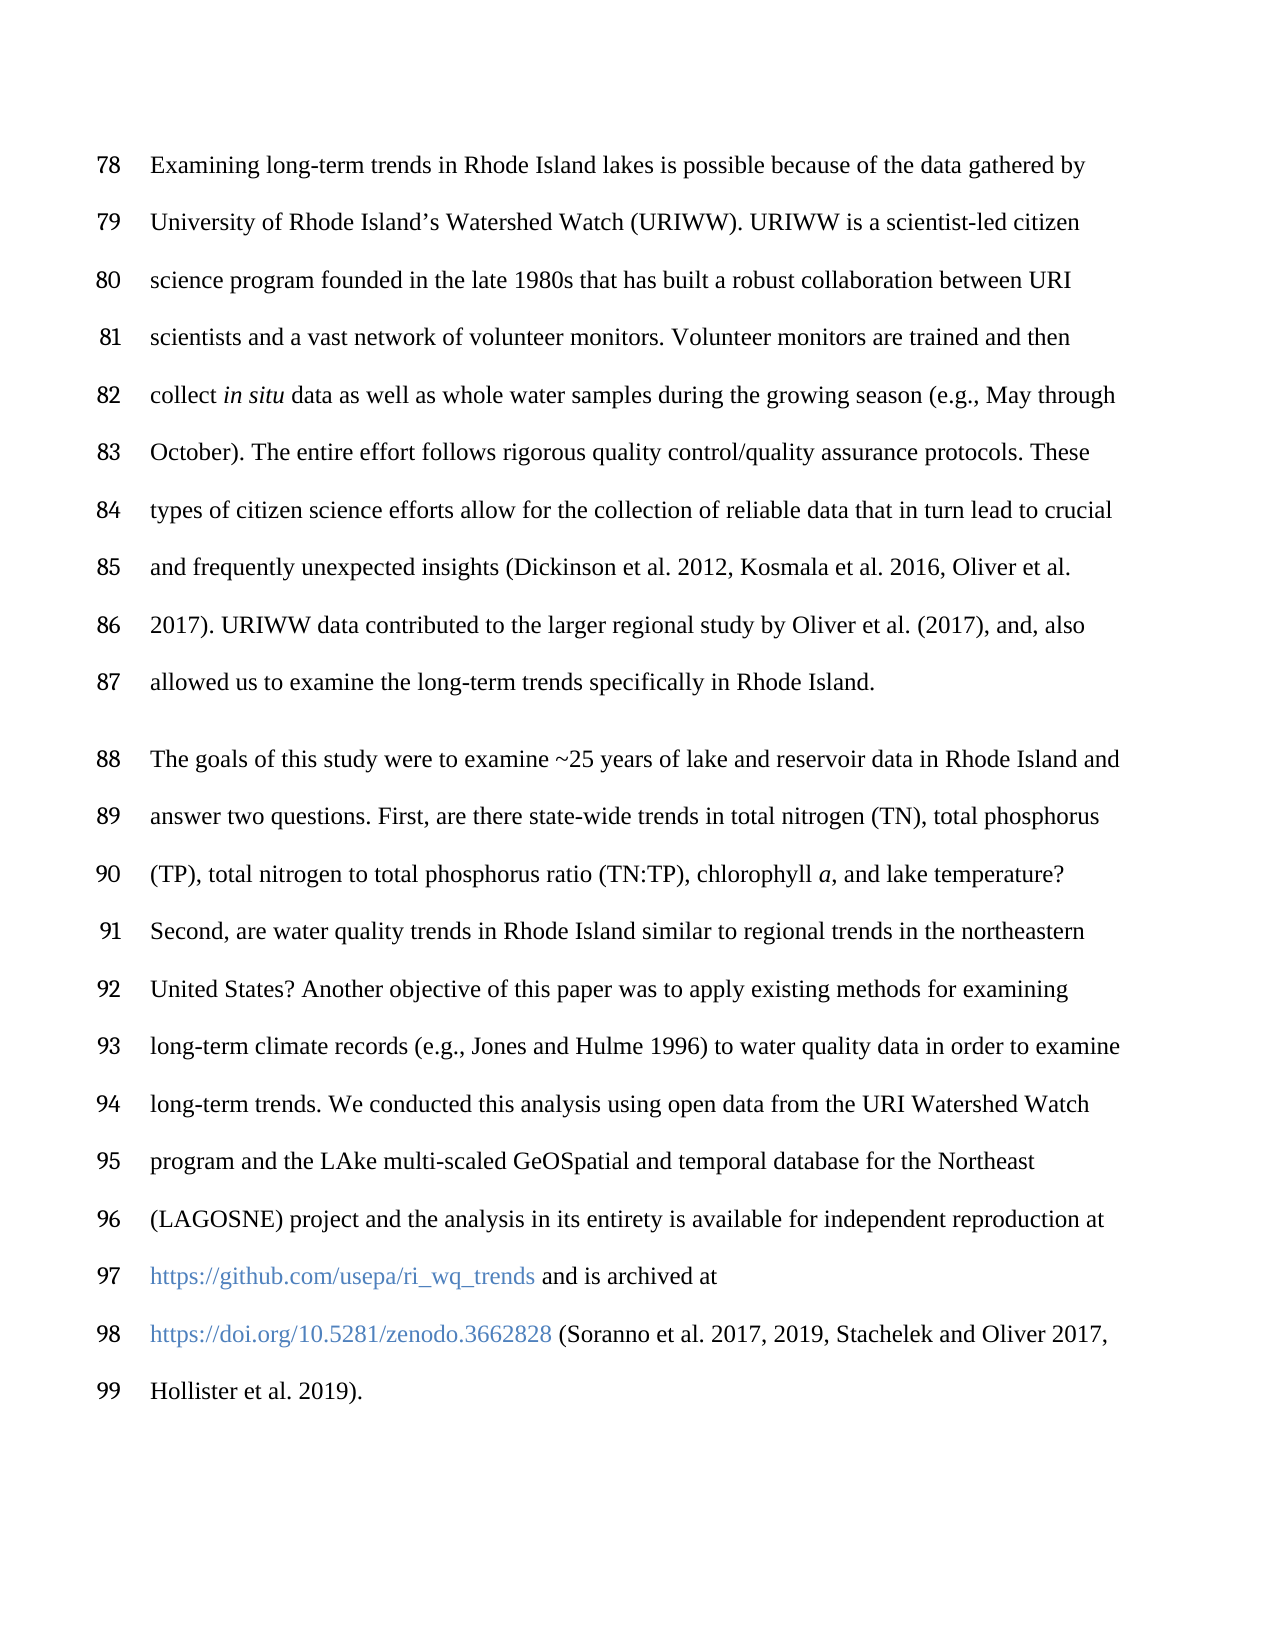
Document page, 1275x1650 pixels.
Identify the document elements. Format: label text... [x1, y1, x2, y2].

text The goals of this study were to examine ~25 years of lake and reservoir data in Rhode Island and answer two questions. First, are there state-wide trends in total nitrogen (TN), total phosphorus (TP), total nitrogen to total phosphorus ratio (TN:TP), chlorophyll a, and lake temperature? Second, are water quality trends in Rhode Island similar to regional trends in the northeastern United States? Another objective of this paper was to apply existing methods for examining long-term climate records (e.g., Jones and Hulme 1996) to water quality data in order to examine long-term trends. We conducted this analysis using open data from the URI Watershed Watch program and the LAke multi-scaled GeOSpatial and temporal database for the Northeast (LAGOSNE) project and the analysis in its entirety is available for independent reproduction at https://github.com/usepa/ri_wq_trends and is archived at https://doi.org/10.5281/zenodo.3662828 (Soranno et al. 2017, 2019, Stachelek and Oliver 2017, Hollister et al. 2019). [150, 744, 1125, 1405]
text Examining long-term trends in Rhode Island lakes is possible because of the data gathered by University of Rhode Island’s Watershed Watch (URIWW). URIWW is a scientist-led citizen science program founded in the late 1980s that has built a robust collaboration between URI scientists and a vast network of volunteer monitors. Volunteer monitors are trained and then collect in situ data as well as whole water samples during the growing season (e.g., May through October). The entire effort follows rigorous quality control/quality assurance protocols. These types of citizen science efforts allow for the collection of reliable data that in turn lead to crucial and frequently unexpected insights (Dickinson et al. 2012, Kosmala et al. 2016, Oliver et al. 2017). URIWW data contributed to the larger regional study by Oliver et al. (2017), and, also allowed us to examine the long-term trends specifically in Rhode Island. [150, 150, 1125, 696]
